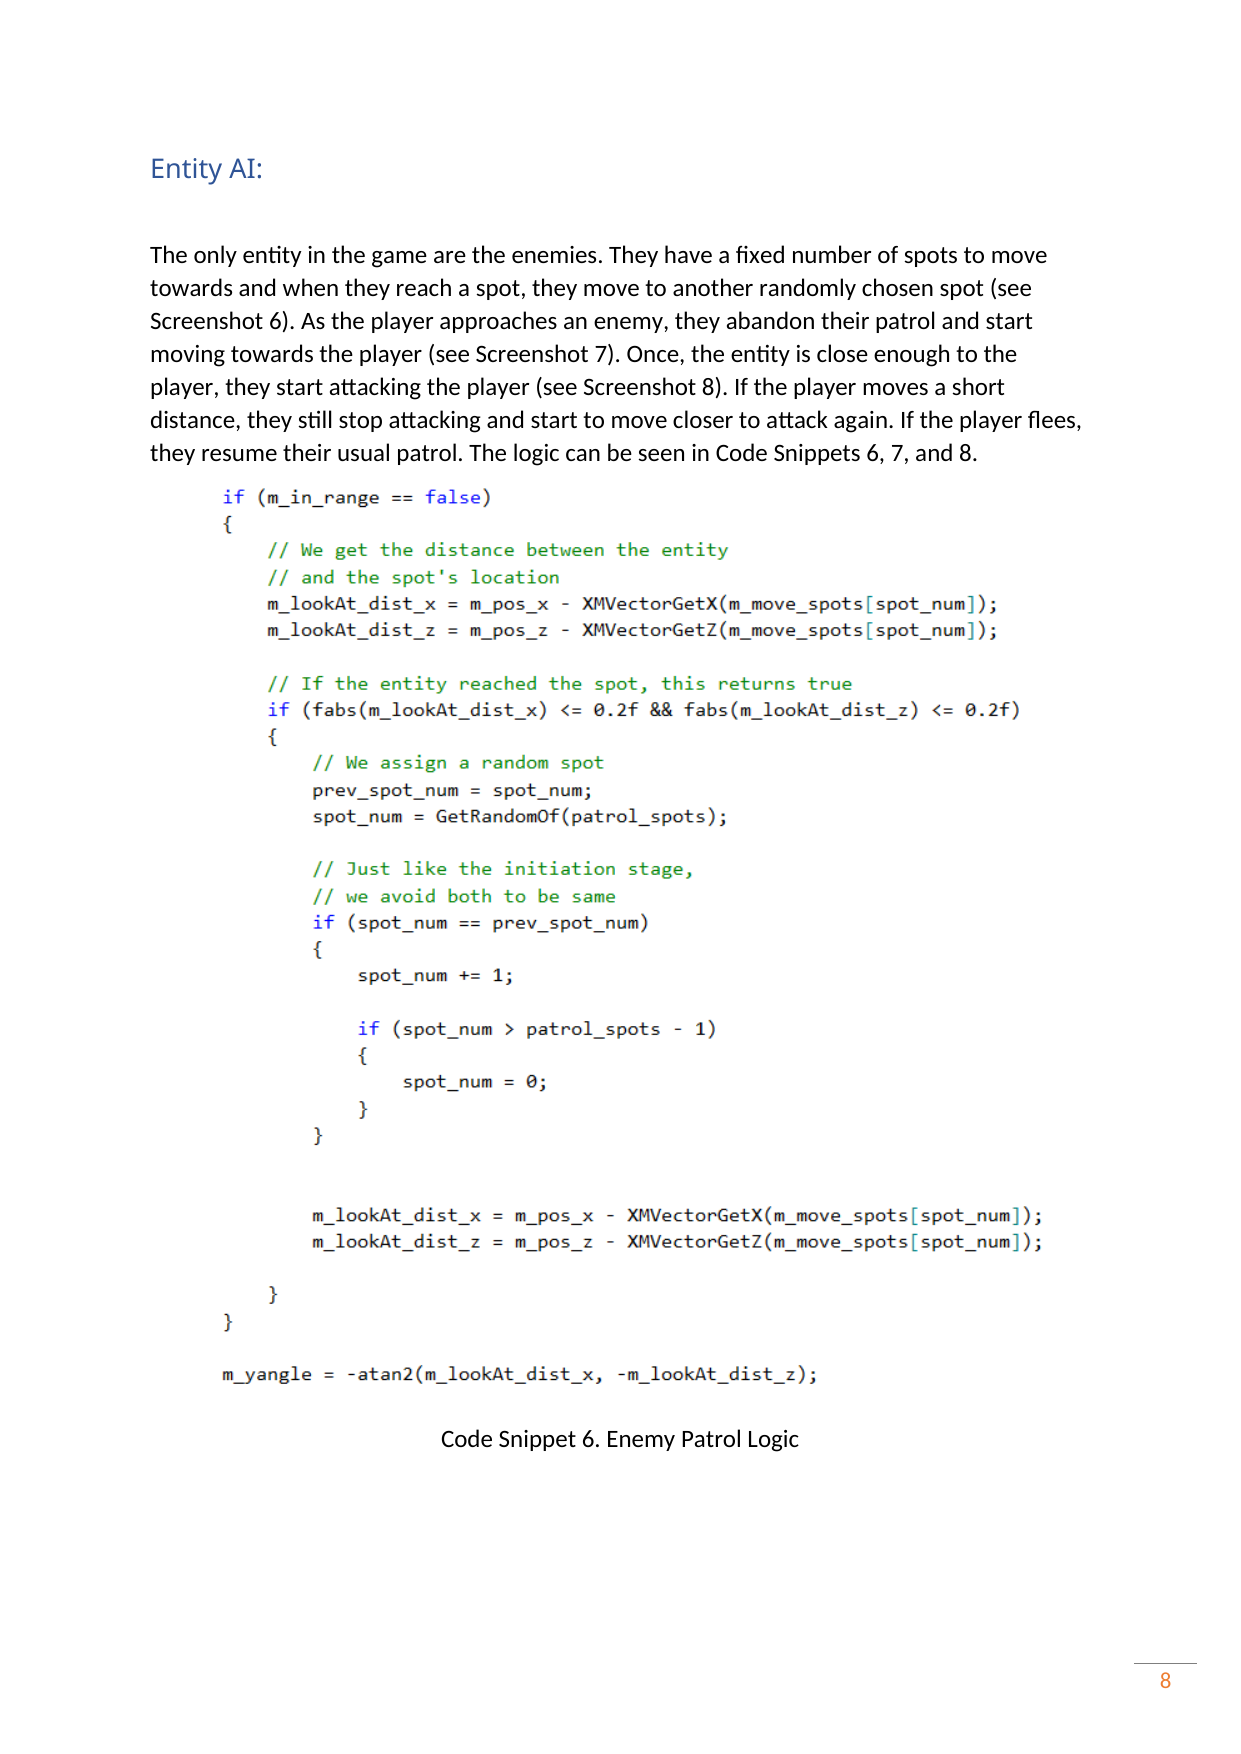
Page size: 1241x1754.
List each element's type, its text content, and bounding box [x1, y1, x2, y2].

text The only entity in the game are the enemies. They have a fixed number of spots to move towards and when they reach a spot, they move to another randomly chosen spot (see Screenshot 6). As the player approaches an enemy, they abandon their patrol and start moving towards the player (see Screenshot 7). Once, the entity is close enough to the player, they start attacking the player (see Screenshot 8). If the player moves a short distance, they still stop attacking and start to move closer to attack again. If the player flees, they resume their usual patrol. The logic can be seen in Code Snippets 6, 7, and 8. [150, 239, 1090, 467]
text Code Snippet 6. Enemy Patrol Logic [150, 1423, 1090, 1453]
subtitle Entity AI: [150, 150, 1090, 187]
picture [186, 486, 1054, 1404]
